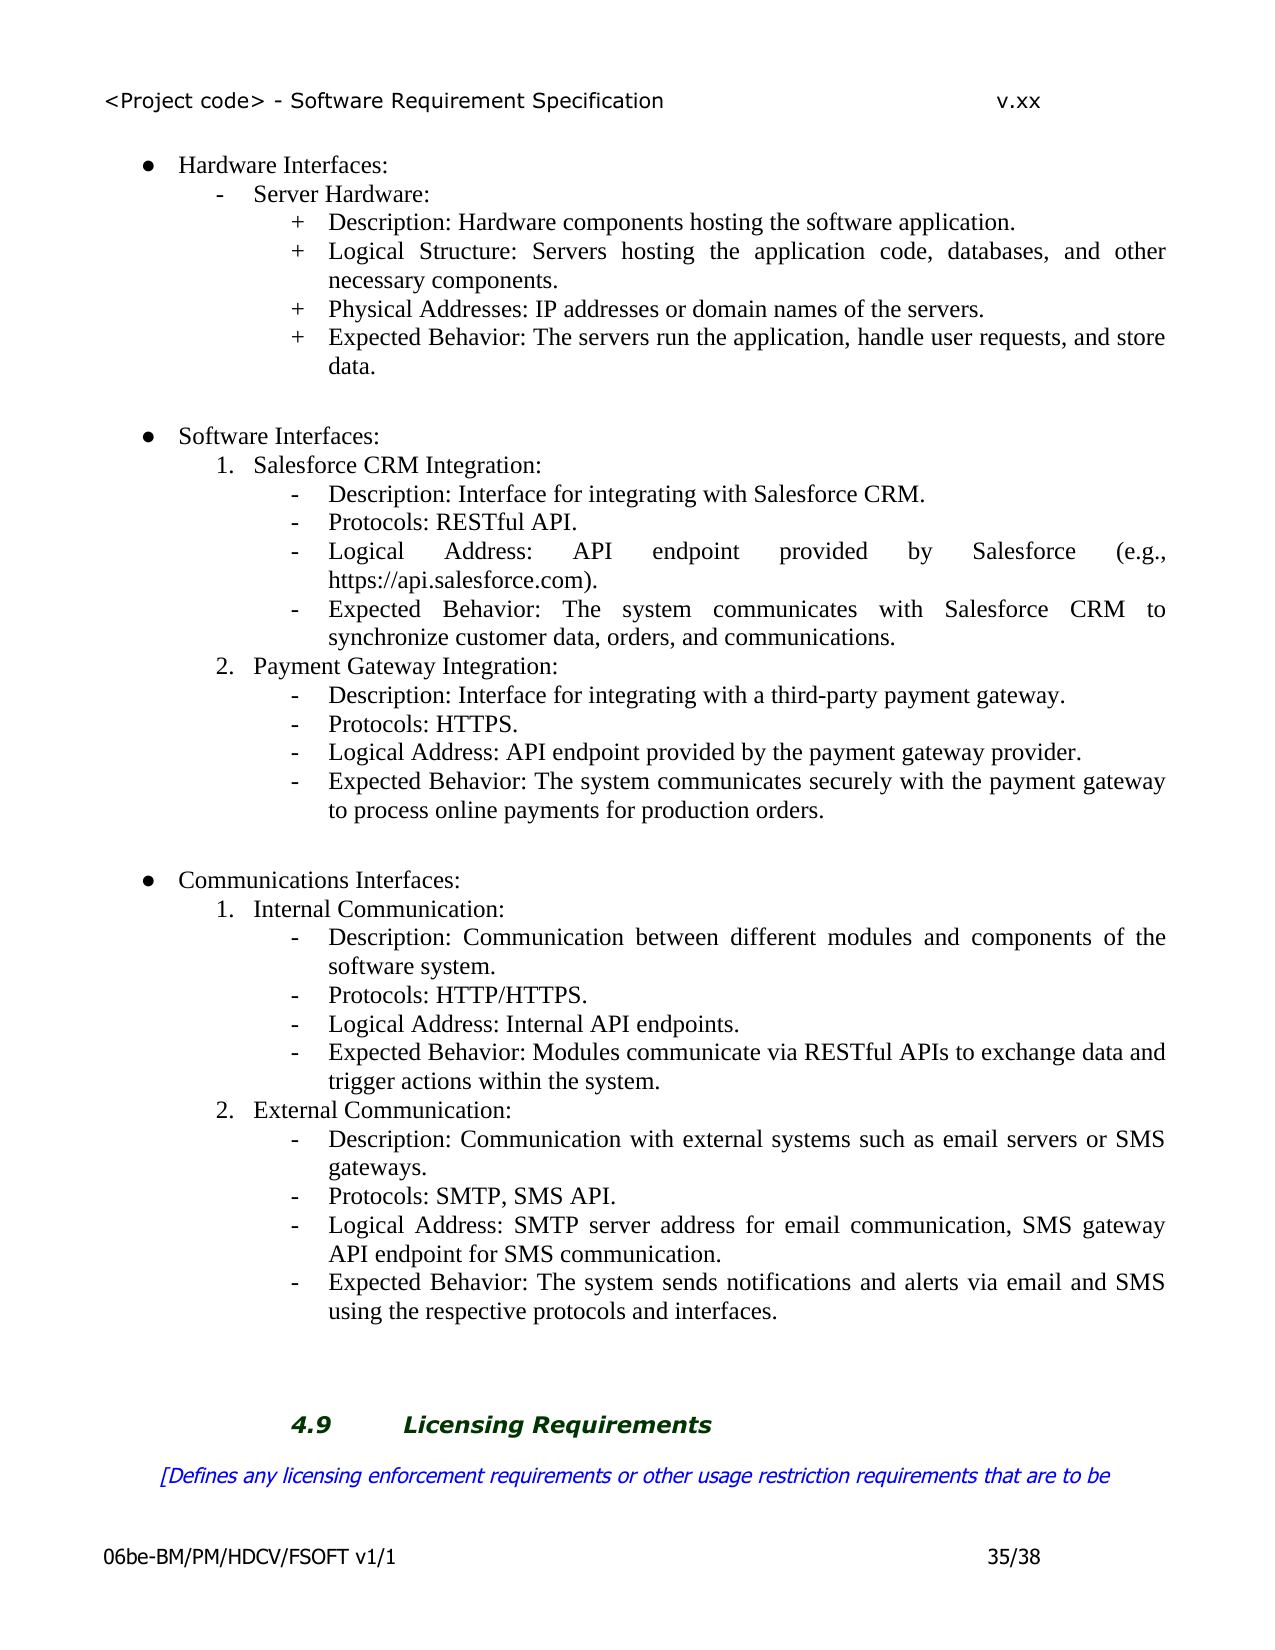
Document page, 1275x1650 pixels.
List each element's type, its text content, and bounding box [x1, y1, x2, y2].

list Internal Communication: [216, 894, 1167, 922]
list Protocols: RESTful API. [291, 507, 1167, 536]
list Description: Hardware components hosting the software application. [291, 207, 1167, 236]
list Description: Interface for integrating with Salesforce CRM. [291, 479, 1167, 507]
list Hardware Interfaces: [141, 150, 1167, 179]
list Communications Interfaces: [141, 865, 1167, 894]
list Physical Addresses: IP addresses or domain names of the servers. [291, 294, 1167, 322]
list Salesforce CRM Integration: [216, 450, 1167, 479]
list Protocols: SMTP, SMS API. [291, 1181, 1167, 1210]
list Description: Communication between different modules and components of the software system. [291, 922, 1167, 980]
list Logical Address: API endpoint provided by the payment gateway provider. [291, 737, 1167, 766]
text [159, 1463, 1167, 1488]
list Expected Behavior: Modules communicate via RESTful APIs to exchange data and trigger actions within the system. [291, 1037, 1167, 1095]
list Protocols: HTTPS. [291, 709, 1167, 737]
list Expected Behavior: The system sends notifications and alerts via email and SMS using the respective protocols and interfaces. [291, 1267, 1167, 1325]
list Software Interfaces: [141, 421, 1167, 450]
list Logical Address: SMTP server address for email communication, SMS gateway API endpoint for SMS communication. [291, 1210, 1167, 1267]
list Server Hardware: [216, 179, 1167, 207]
list Expected Behavior: The system communicates securely with the payment gateway to process online payments for production orders. [291, 766, 1167, 824]
list Logical Address: Internal API endpoints. [291, 1009, 1167, 1037]
list Payment Gateway Integration: [216, 651, 1167, 680]
subtitle Licensing Requirements [291, 1410, 1167, 1438]
list Logical Structure: Servers hosting the application code, databases, and other necessary components. [291, 236, 1167, 294]
list Protocols: HTTP/HTTPS. [291, 980, 1167, 1009]
list Description: Communication with external systems such as email servers or SMS gateways. [291, 1124, 1167, 1181]
list Description: Interface for integrating with a third-party payment gateway. [291, 680, 1167, 709]
list Logical Address: API endpoint provided by Salesforce (e.g., https://api.salesforce.com). [291, 536, 1167, 594]
list Expected Behavior: The system communicates with Salesforce CRM to synchronize customer data, orders, and communications. [291, 594, 1167, 651]
list External Communication: [216, 1095, 1167, 1124]
list Expected Behavior: The servers run the application, handle user requests, and store data. [291, 322, 1167, 380]
